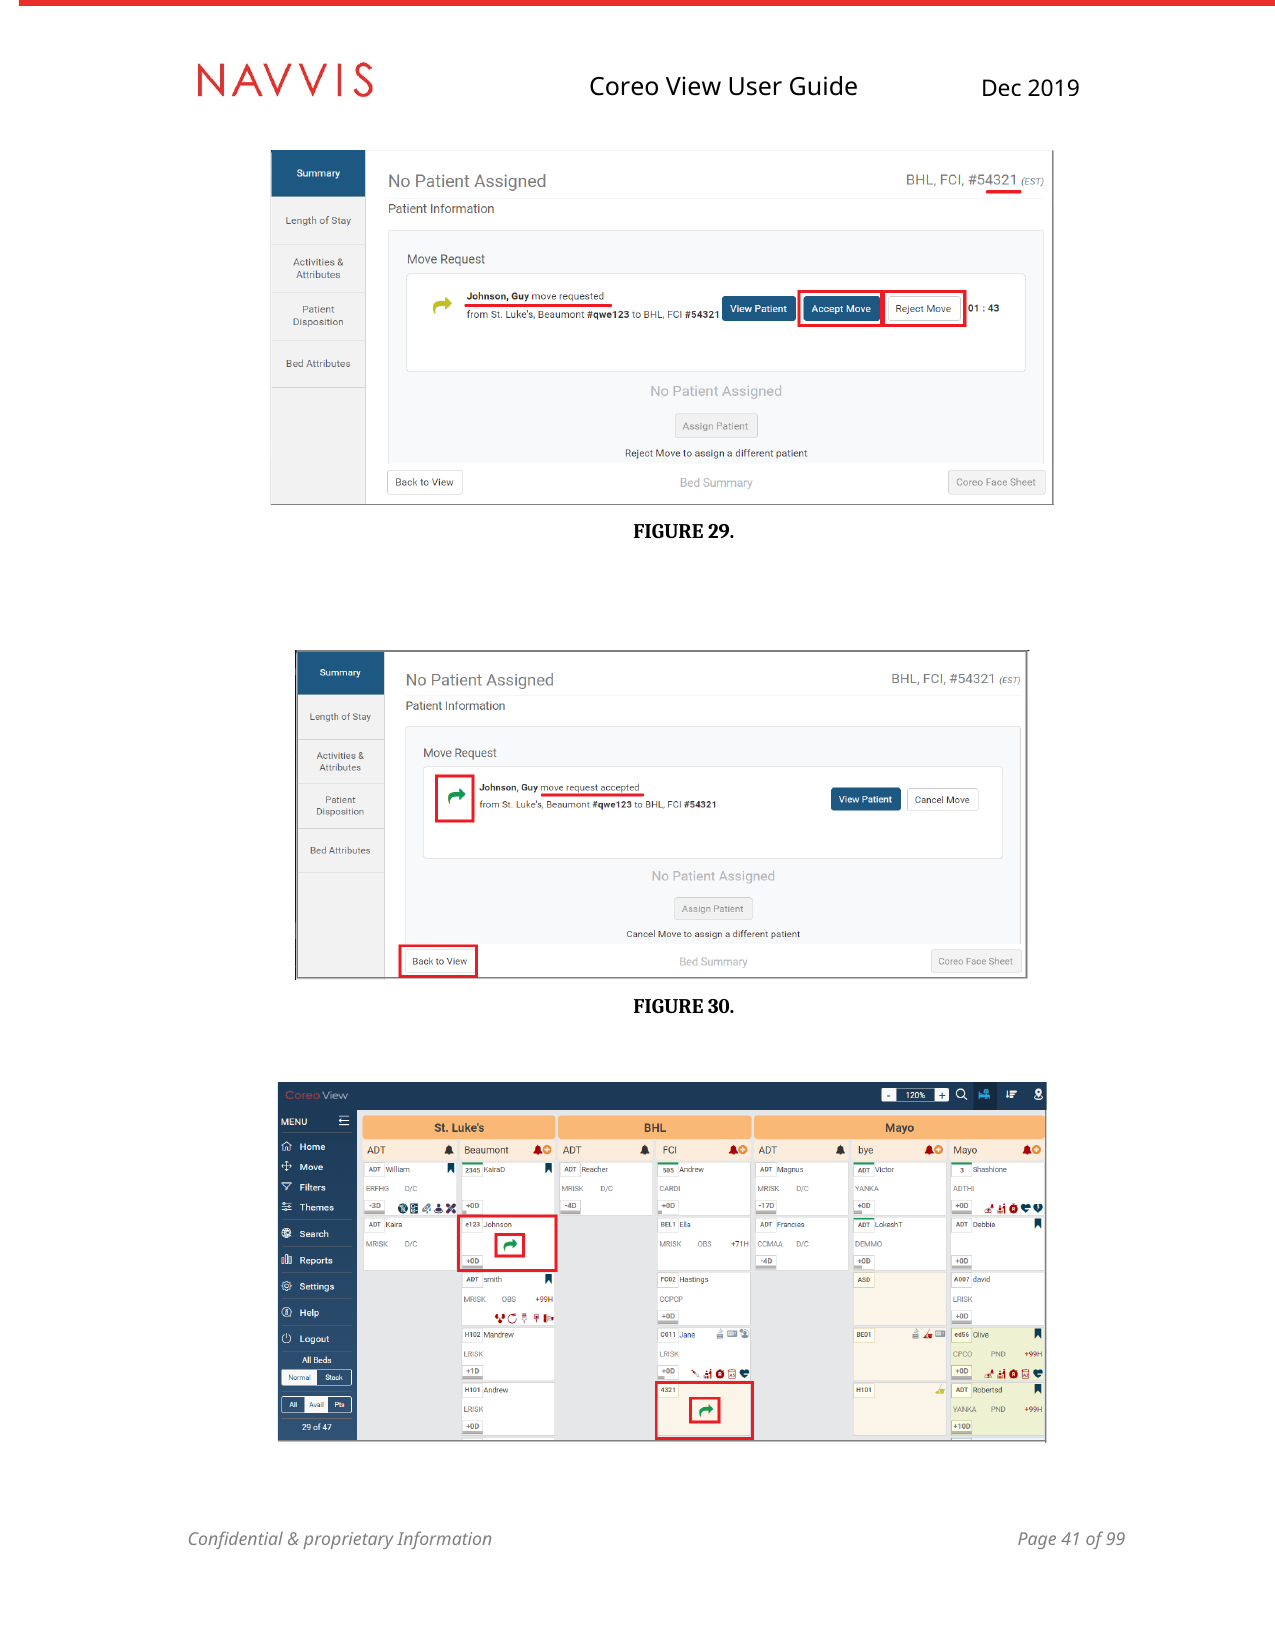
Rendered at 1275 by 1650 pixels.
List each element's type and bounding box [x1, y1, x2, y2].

picture [270, 150, 1054, 505]
picture [277, 1082, 1047, 1443]
picture [187, 55, 383, 104]
picture [295, 650, 1030, 980]
